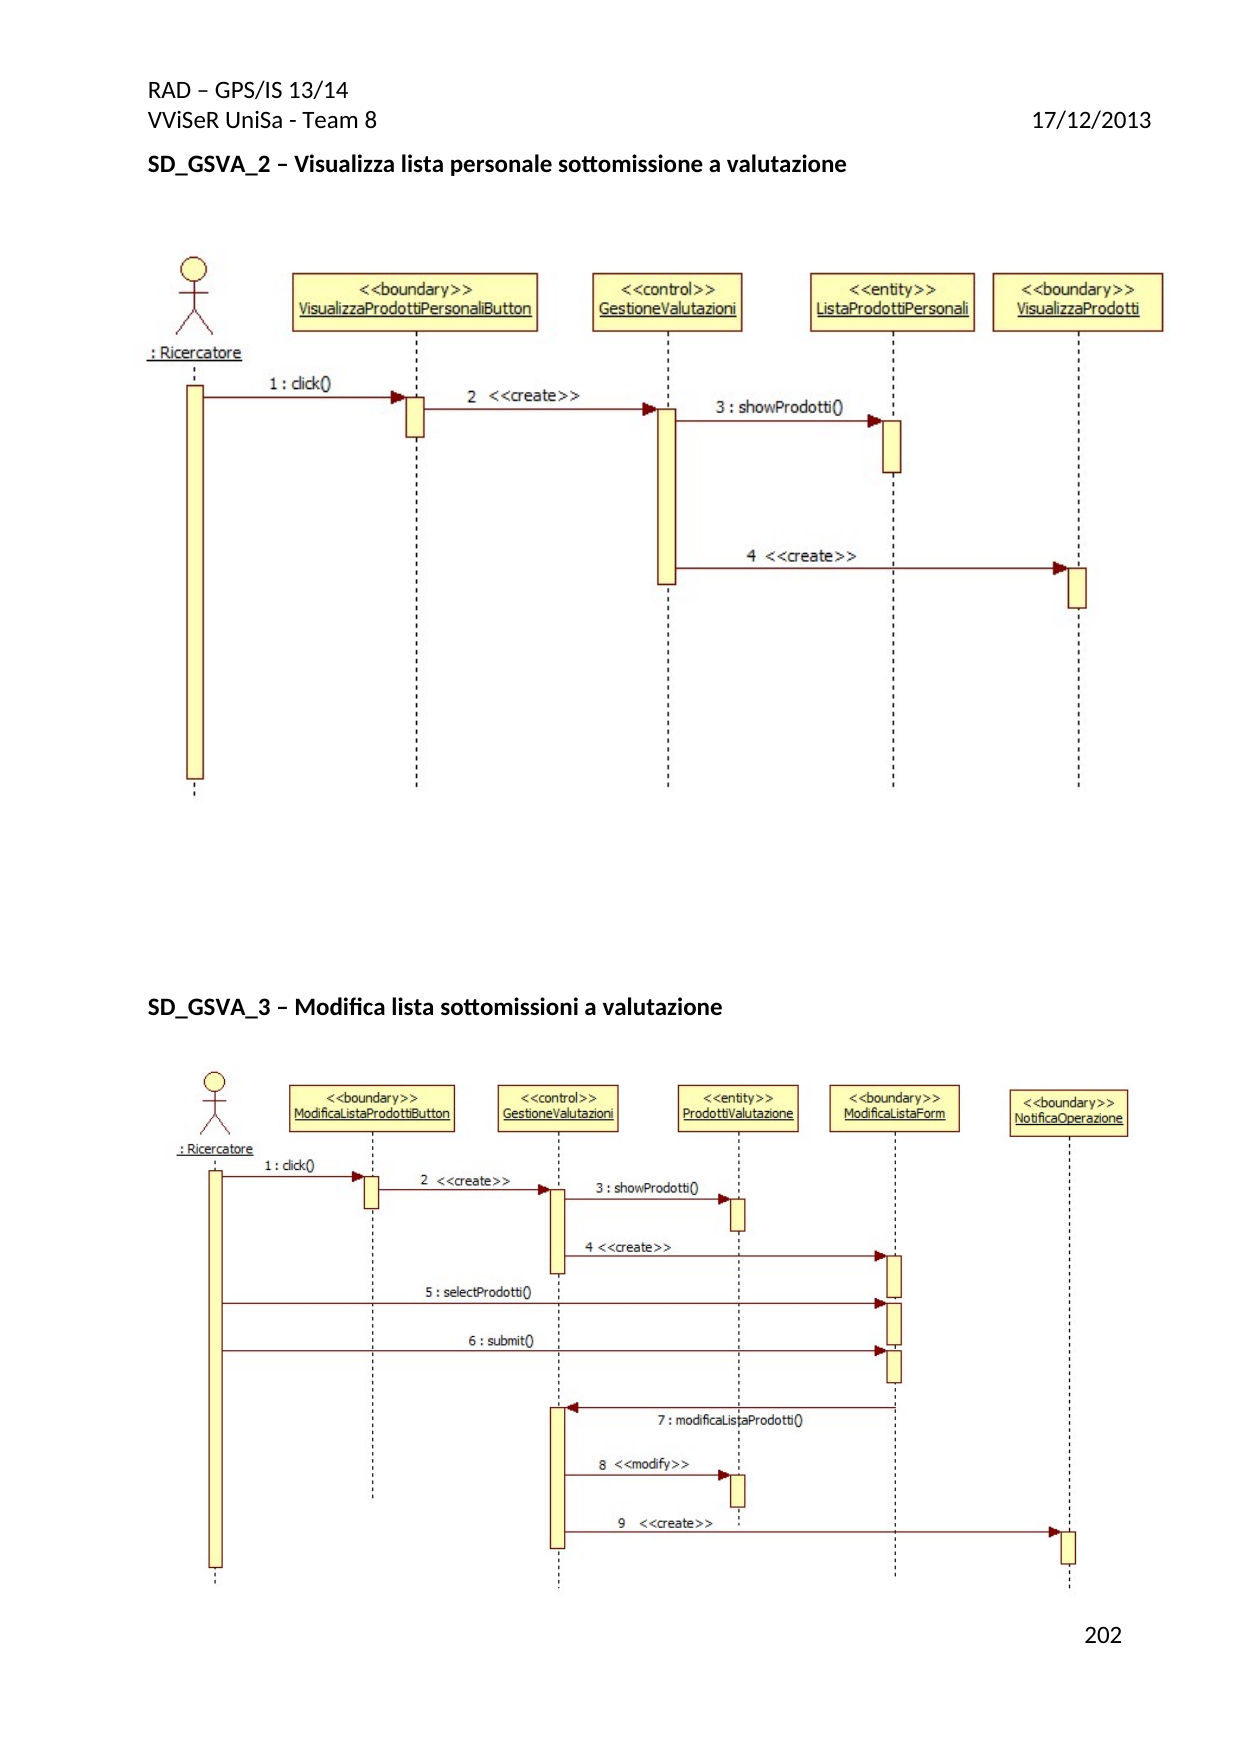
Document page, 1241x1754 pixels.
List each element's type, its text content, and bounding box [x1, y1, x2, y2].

text SD_GSVA_2 – Visualizza lista personale sottomissione a valutazione [148, 148, 1122, 178]
picture [147, 1047, 1152, 1612]
text SD_GSVA_3 – Modifica lista sottomissioni a valutazione [148, 991, 1122, 1022]
picture [110, 226, 1193, 827]
